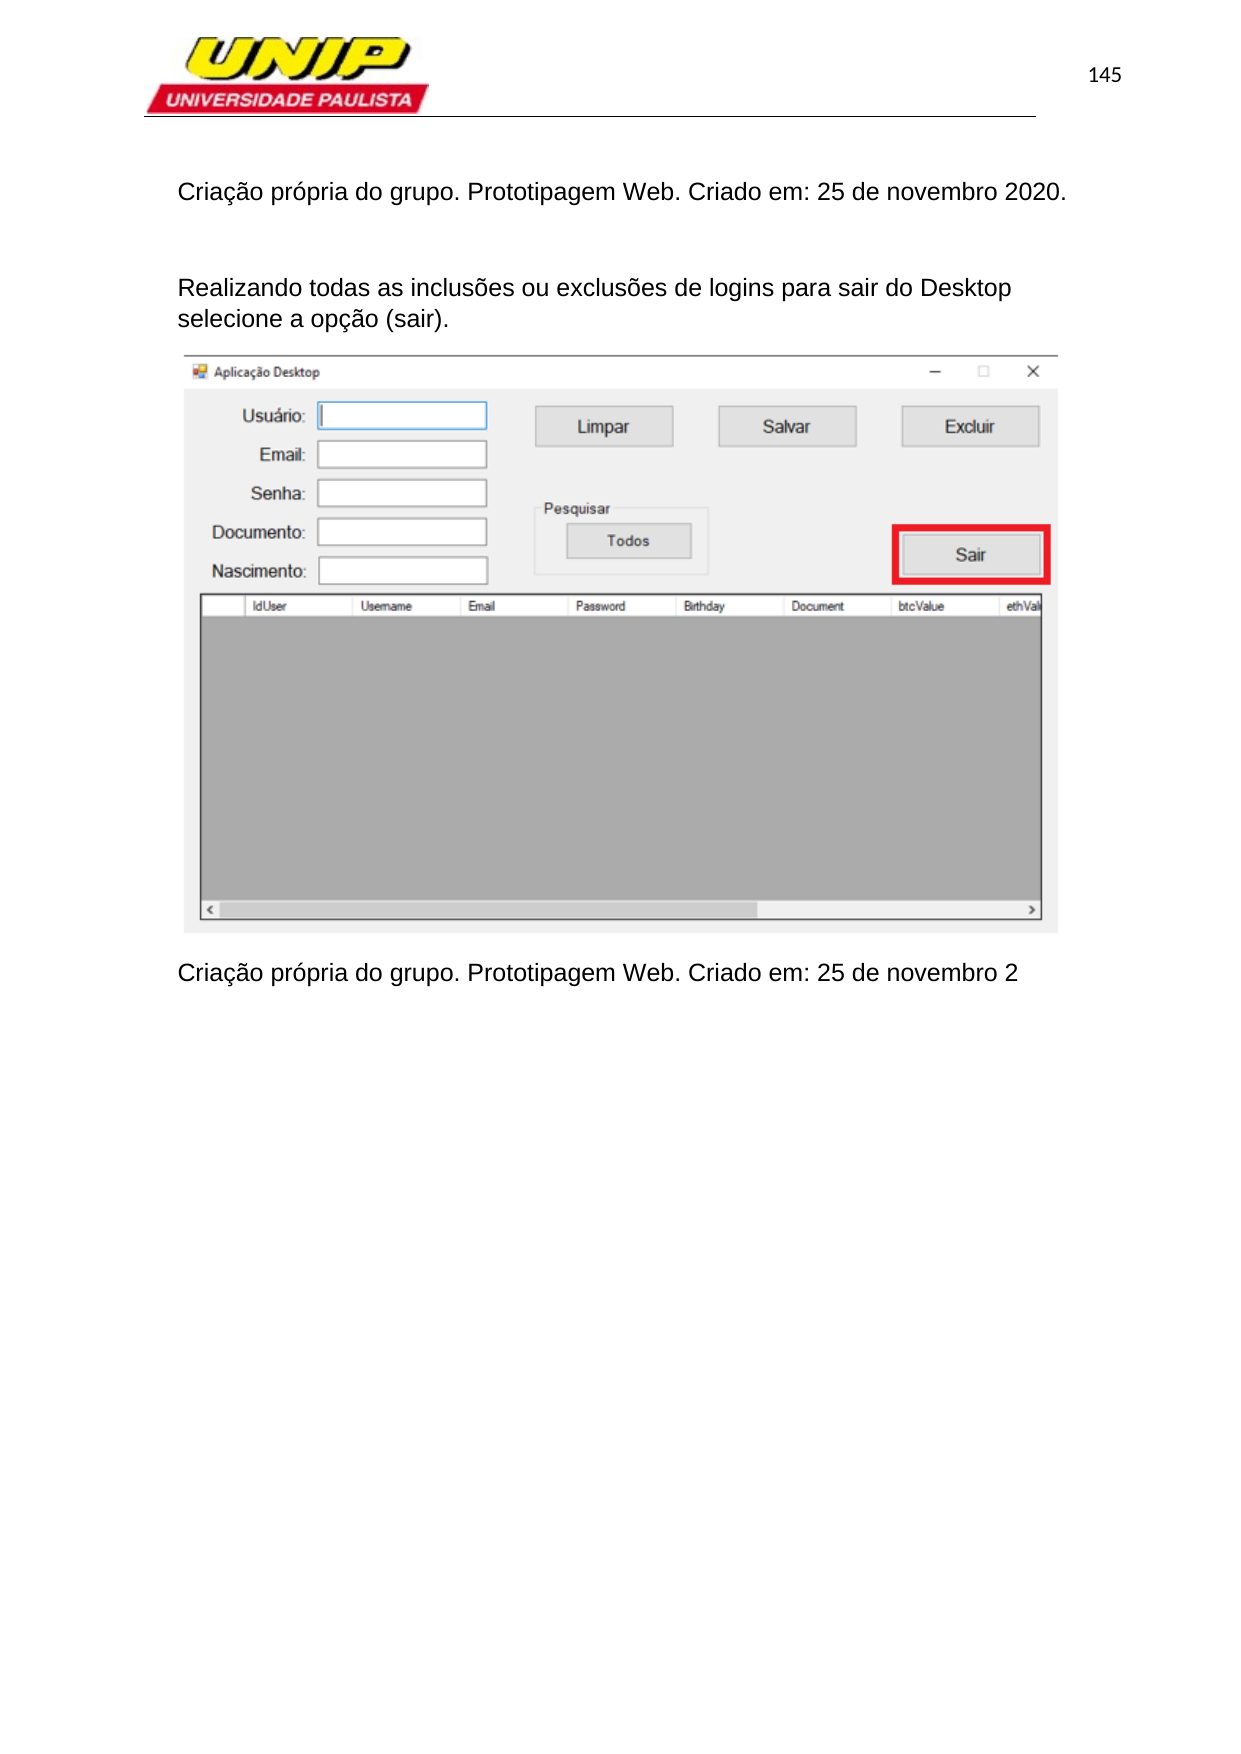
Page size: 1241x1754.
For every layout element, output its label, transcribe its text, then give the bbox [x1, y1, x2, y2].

text Criação própria do grupo. Prototipagem Web. Criado em: 25 de novembro 2020. [177, 177, 1122, 206]
text Realizando todas as inclusões ou exclusões de logins para sair do Desktop selecione a opção (sair). [177, 273, 1122, 332]
picture [177, 351, 1063, 939]
picture [146, 37, 429, 114]
text Criação própria do grupo. Prototipagem Web. Criado em: 25 de novembro 2 [177, 958, 1122, 986]
